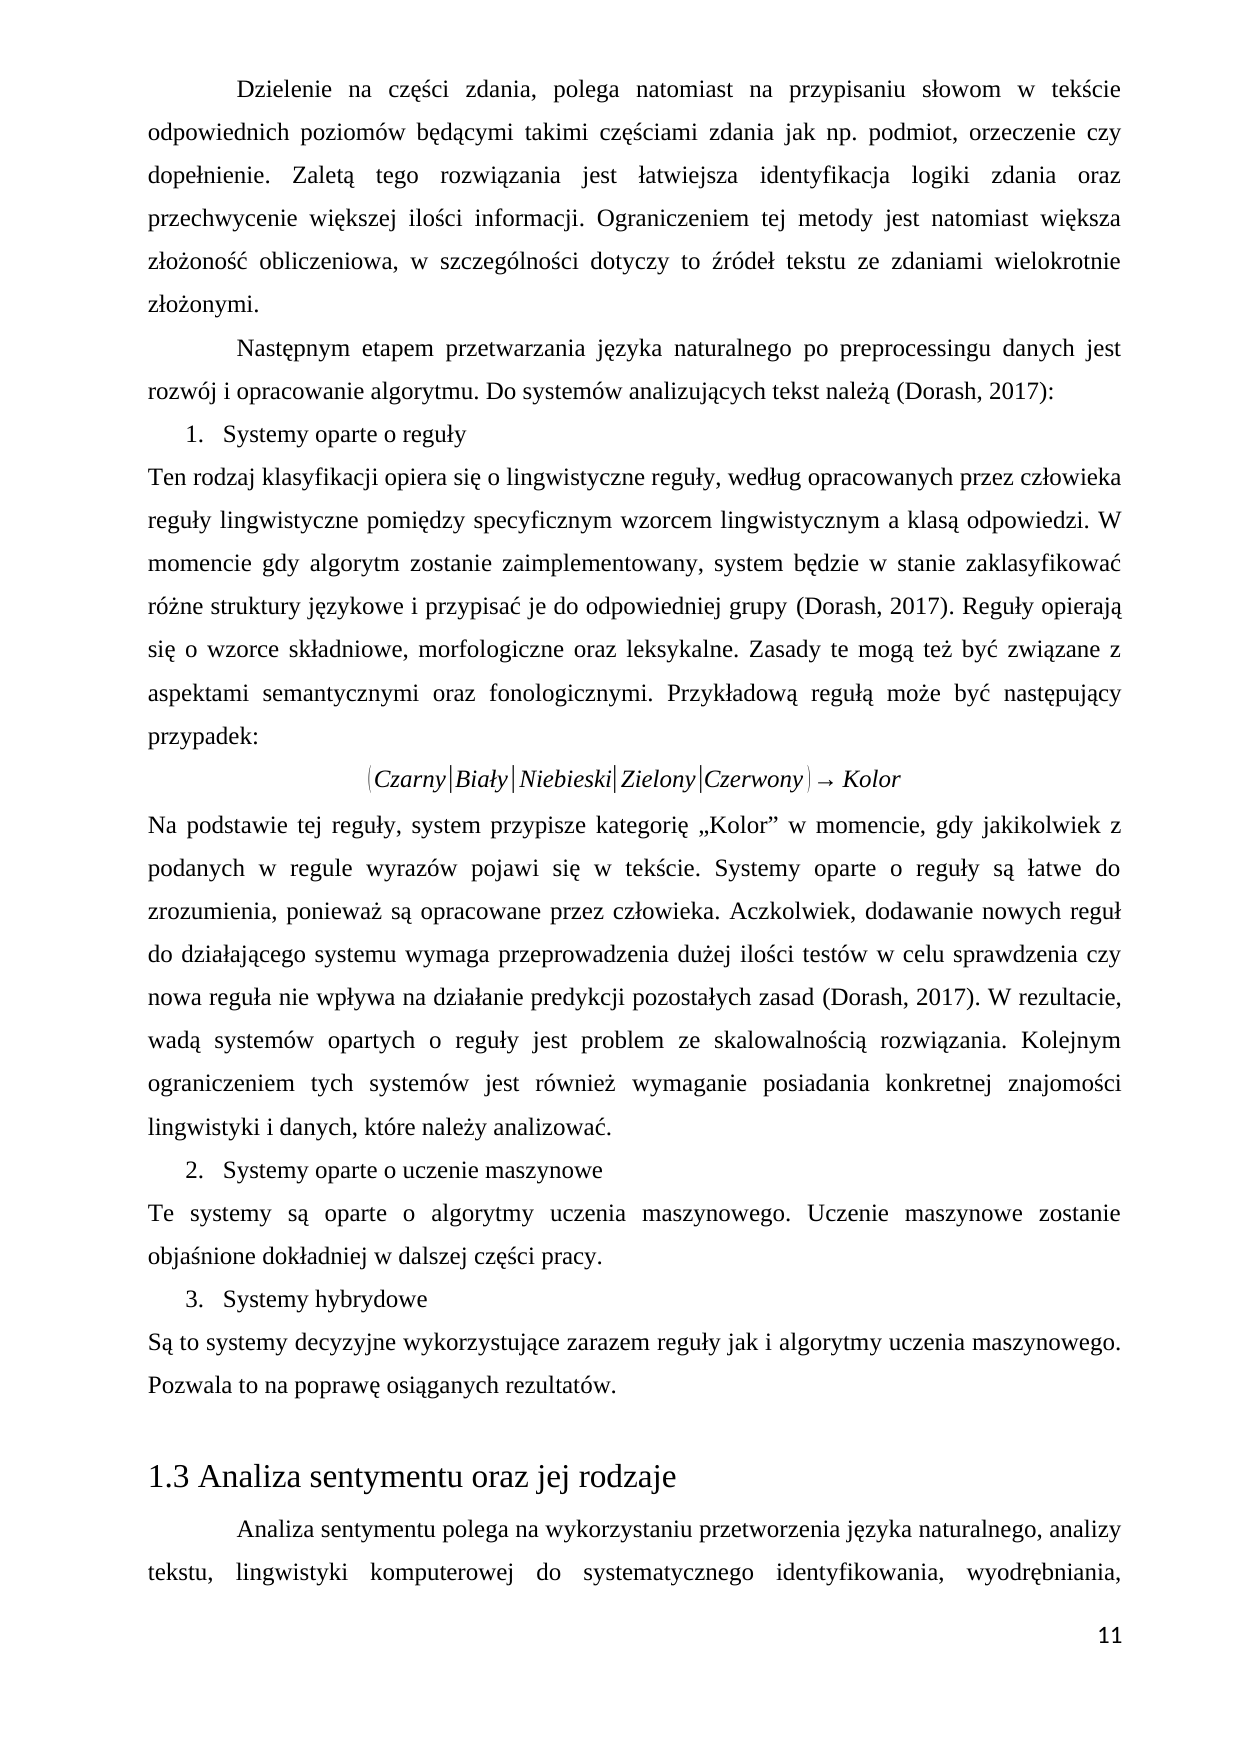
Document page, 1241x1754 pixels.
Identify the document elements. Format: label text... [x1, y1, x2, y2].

text Dzielenie na części zdania, polega natomiast na przypisaniu słowom w tekście odpowiednich poziomów będącymi takimi częściami zdania jak np. podmiot, orzeczenie czy dopełnienie. Zaletą tego rozwiązania jest łatwiejsza identyfikacja logiki zdania oraz przechwycenie większej ilości informacji. Ograniczeniem tej metody jest natomiast większa złożoność obliczeniowa, w szczególności dotyczy to źródeł tekstu ze zdaniami wielokrotnie złożonymi. [148, 74, 1122, 318]
text 1.3 Analiza sentymentu oraz jej rodzaje [148, 1457, 1122, 1495]
text Ten rodzaj klasyfikacji opiera się o lingwistyczne reguły, według opracowanych przez człowieka reguły lingwistyczne pomiędzy specyficznym wzorcem lingwistycznym a klasą odpowiedzi. W momencie gdy algorytm zostanie zaimplementowany, system będzie w stanie zaklasyfikować różne struktury językowe i przypisać je do odpowiedniej grupy. Reguły opierają się o wzorce składniowe, morfologiczne oraz leksykalne. Zasady te mogą też być związane z aspektami semantycznymi oraz fonologicznymi. Przykładową regułą może być następujący przypadek: [148, 462, 1122, 749]
text Są to systemy decyzyjne wykorzystujące zarazem reguły jak i algorytmy uczenia maszynowego. Pozwala to na poprawę osiąganych rezultatów. [148, 1327, 1122, 1399]
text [148, 1514, 1122, 1586]
list Systemy oparte o reguły [185, 419, 1122, 448]
text Te systemy są oparte o algorytmy uczenia maszynowego. Uczenie maszynowe zostanie objaśnione dokładniej w dalszej części pracy. [148, 1198, 1122, 1270]
text Na podstawie tej reguły, system przypisze kategorię „Kolor” w momencie, gdy jakikolwiek z podanych w regule wyrazów pojawi się w tekście. Systemy oparte o reguły są łatwe do zrozumienia, ponieważ są opracowane przez człowieka. Aczkolwiek, dodawanie nowych reguł do działającego systemu wymaga przeprowadzenia dużej ilości testów w celu sprawdzenia czy nowa reguła nie wpływa na działanie predykcji pozostałych zasad. W rezultacie, wadą systemów opartych o reguły jest problem ze skalowalnością rozwiązania. Kolejnym ograniczeniem tych systemów jest również wymaganie posiadania konkretnej znajomości lingwistyki i danych, które należy analizować. [148, 810, 1122, 1140]
list Systemy hybrydowe [185, 1284, 1122, 1313]
list Systemy oparte o uczenie maszynowe [185, 1155, 1122, 1183]
text Następnym etapem przetwarzania języka naturalnego po preprocessingu danych jest rozwój i opracowanie algorytmu. Do systemów analizujących tekst należą: [148, 333, 1122, 404]
